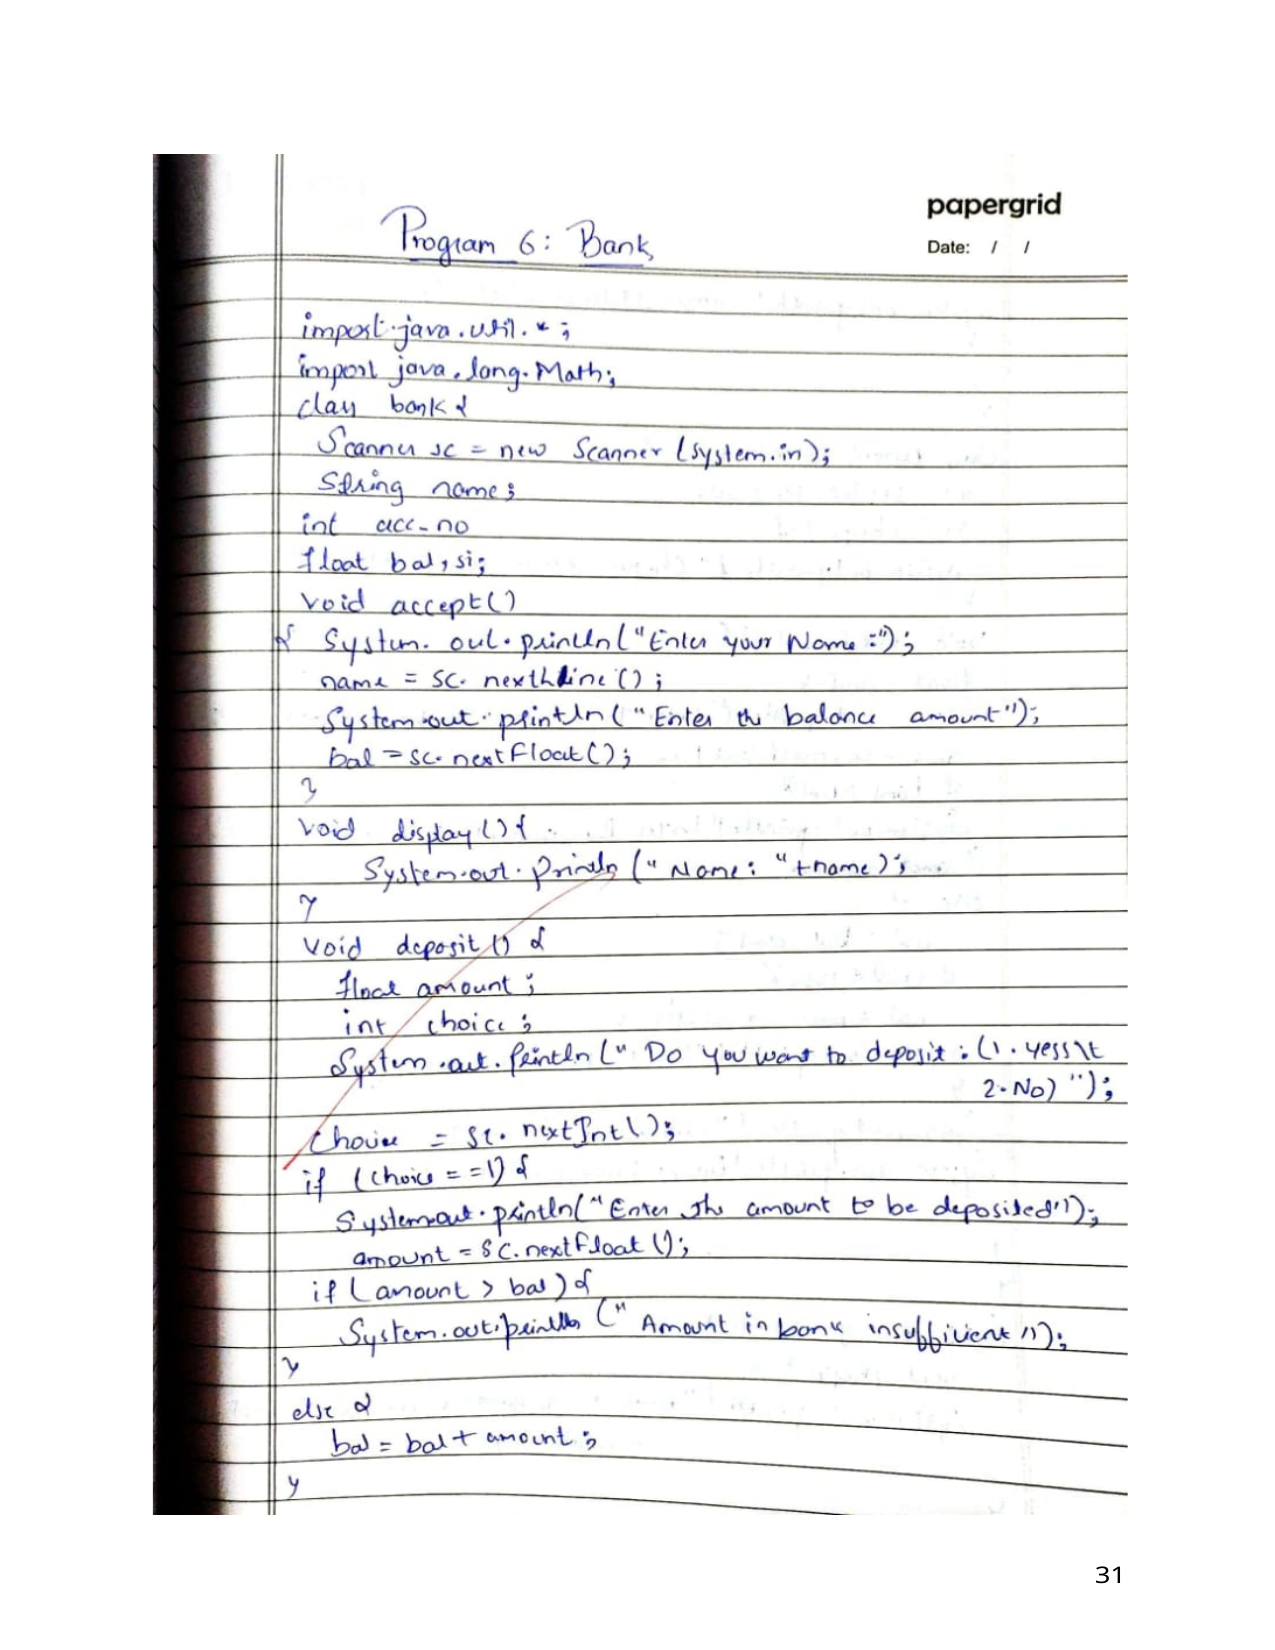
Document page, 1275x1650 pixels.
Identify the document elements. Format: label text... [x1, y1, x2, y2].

text 31 [129, 1559, 1126, 1591]
picture [152, 154, 1128, 1515]
